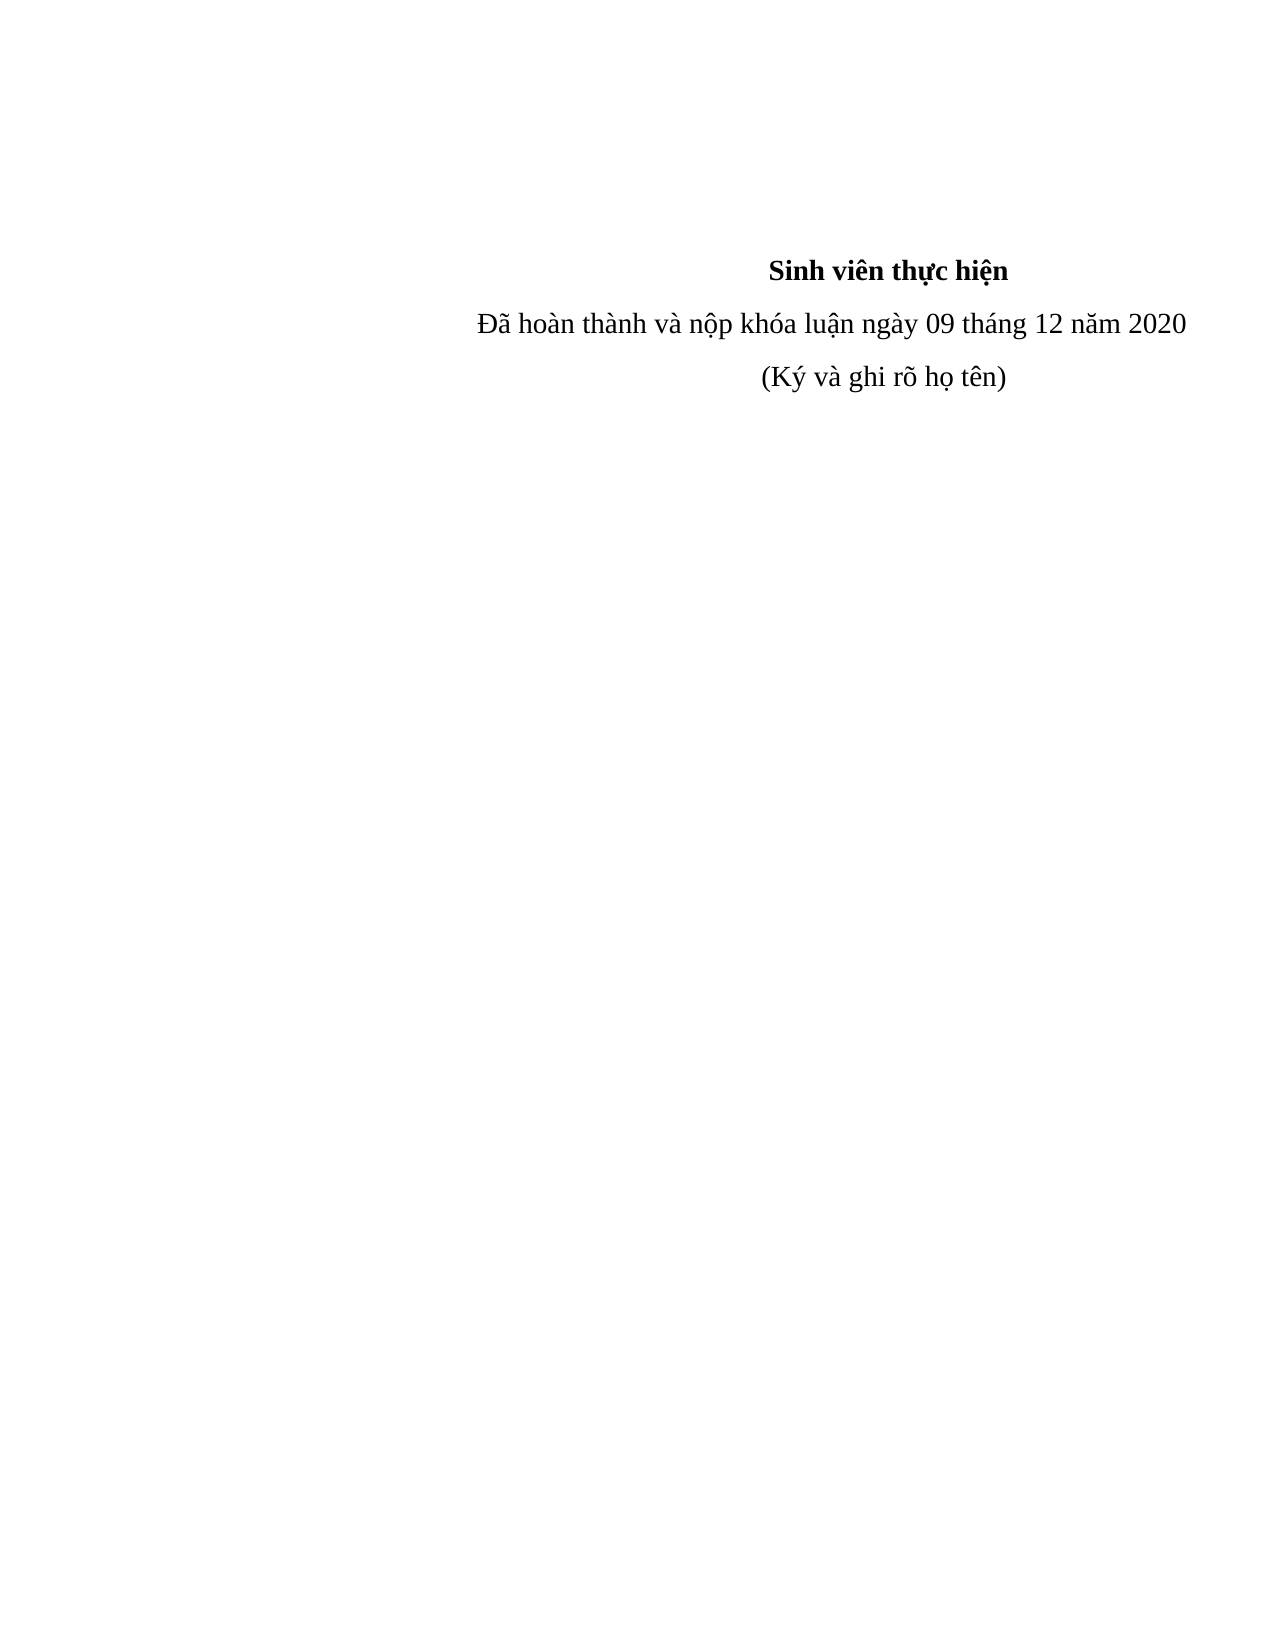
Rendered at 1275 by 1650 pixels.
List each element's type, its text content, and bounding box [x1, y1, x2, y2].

text Đã hoàn thành và nộp khóa luận ngày 09 tháng 12 năm 2020 [207, 306, 1186, 340]
text (Ký và ghi rõ họ tên) [207, 359, 1186, 392]
text Sinh viên thực hiện [207, 253, 1186, 287]
